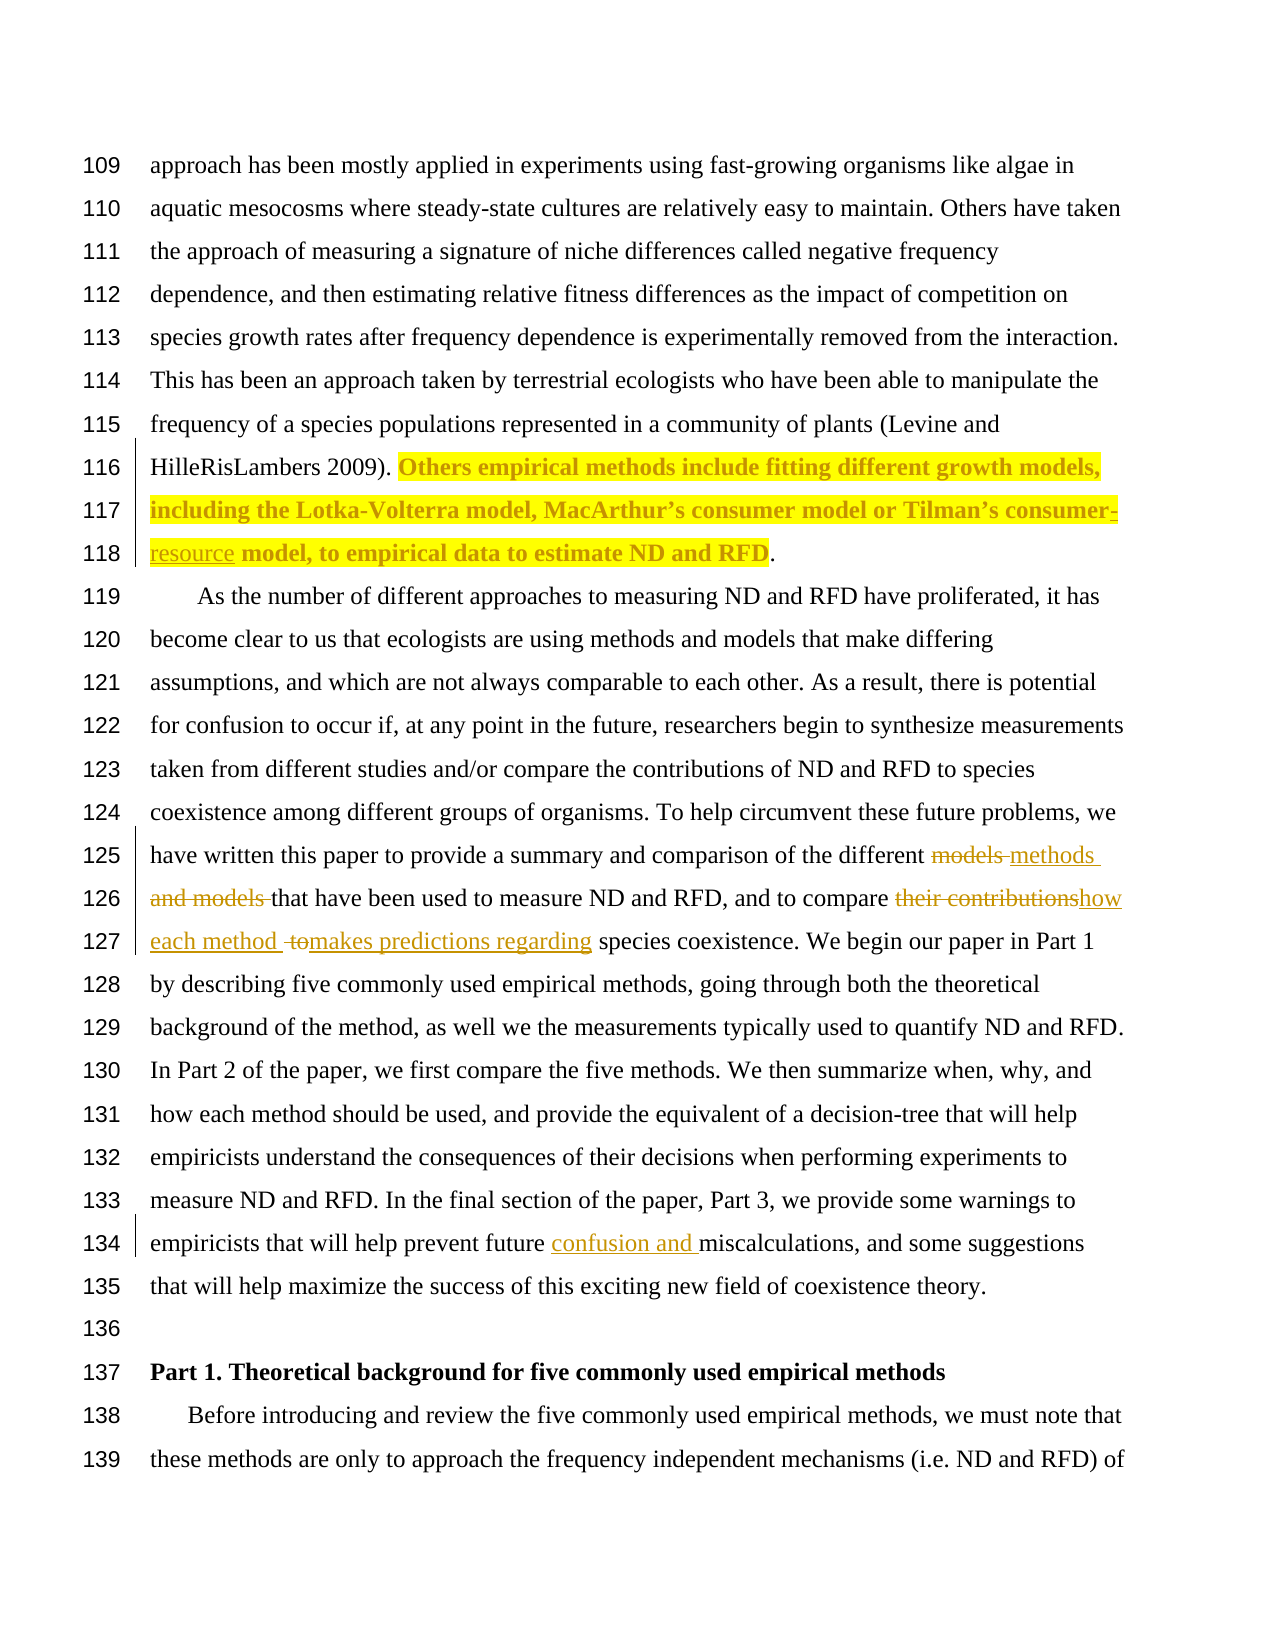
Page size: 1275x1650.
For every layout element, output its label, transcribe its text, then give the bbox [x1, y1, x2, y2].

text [150, 150, 1125, 567]
text As the number of different approaches to measuring ND and RFD have proliferated, it has become clear to us that ecologists are using methods and models that make differing assumptions, and which are not always comparable to each other. As a result, there is potential for confusion to occur if, at any point in the future, researchers begin to synthesize measurements taken from different studies and/or compare the contributions of ND and RFD to species coexistence among different groups of organisms. To help circumvent these future problems, we have written this paper to provide a summary and comparison of the different that have been used to measure ND and RFD, and to compare species coexistence. We begin our paper in Part 1 by describing five commonly used empirical methods, going through both the theoretical background of the method, as well we the measurements typically used to quantify ND and RFD. In Part 2 of the paper, we first compare the five methods. We then summarize when, why, and how each method should be used, and provide the equivalent of a decision-tree that will help empiricists understand the consequences of their decisions when performing experiments to measure ND and RFD. In the final section of the paper, Part 3, we provide some warnings to empiricists that will help prevent future miscalculations, and some suggestions that will help maximize the success of this exciting new field of coexistence theory. [150, 581, 1125, 1300]
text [150, 1401, 1125, 1472]
text Part 1. Theoretical background for five commonly used empirical methods [150, 1357, 1125, 1386]
